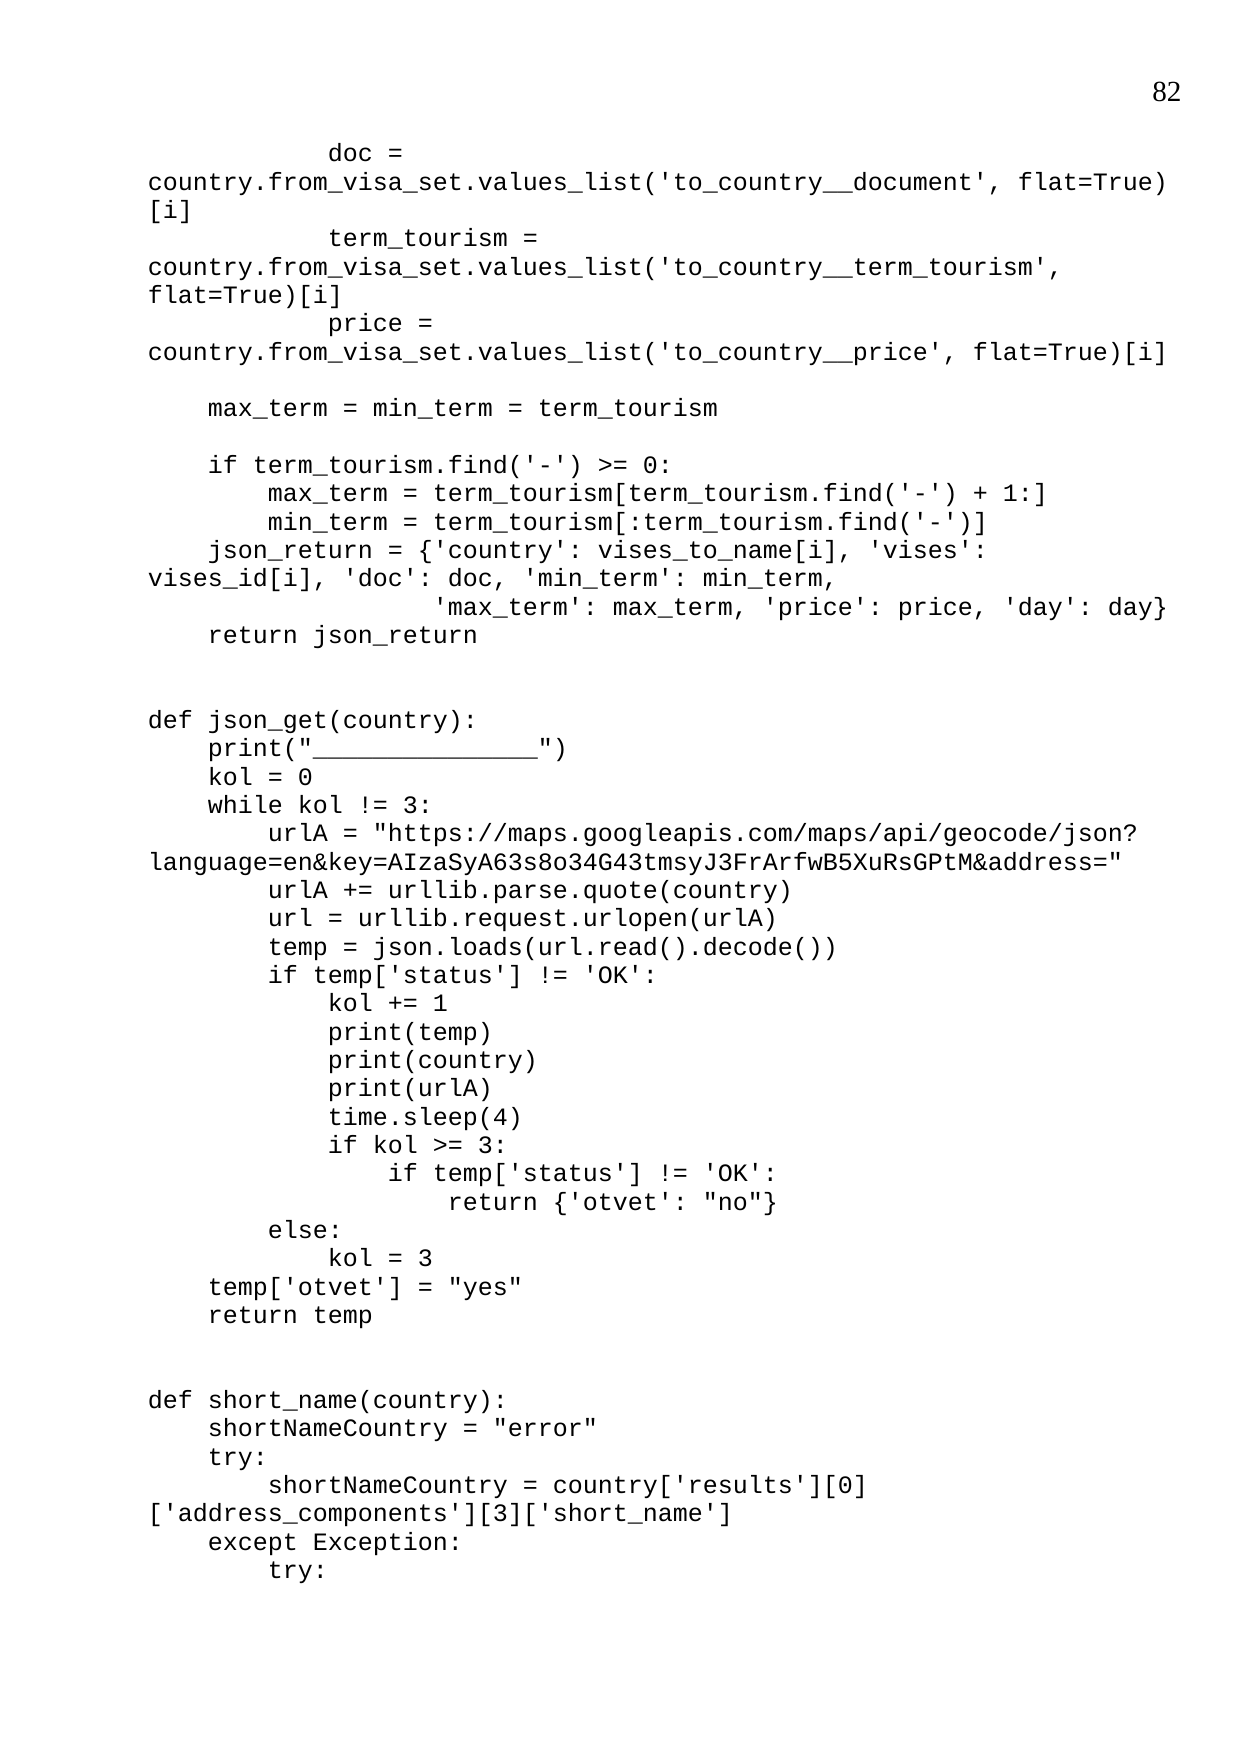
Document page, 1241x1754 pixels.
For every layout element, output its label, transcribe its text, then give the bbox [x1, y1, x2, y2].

text return temp [148, 1303, 1181, 1331]
text shortNameCountry = "error" [148, 1416, 1181, 1444]
text print(country) [148, 1048, 1181, 1076]
text urlA += urllib.parse.quote(country) [148, 878, 1181, 906]
text print(temp) [148, 1019, 1181, 1048]
text min_term = term_tourism[:term_tourism.find('-')] [148, 509, 1181, 538]
text time.sleep(4) [148, 1104, 1181, 1133]
text doc = country.from_visa_set.values_list('to_country__document', flat=True)[i] [148, 141, 1181, 226]
text kol = 3 [148, 1246, 1181, 1274]
text if kol >= 3: [148, 1133, 1181, 1161]
text temp = json.loads(url.read().decode()) [148, 934, 1181, 963]
text return {'otvet': "no"} [148, 1189, 1181, 1218]
text except Exception: [148, 1529, 1181, 1558]
text price = country.from_visa_set.values_list('to_country__price', flat=True)[i] [148, 311, 1181, 368]
text max_term = min_term = term_tourism [148, 396, 1181, 424]
text if temp['status'] != 'OK': [148, 1161, 1181, 1189]
text try: [148, 1558, 1181, 1586]
text max_term = term_tourism[term_tourism.find('-') + 1:] [148, 481, 1181, 509]
text def short_name(country): [148, 1388, 1181, 1416]
text kol += 1 [148, 991, 1181, 1019]
text print("_______________") [148, 736, 1181, 764]
text shortNameCountry = country['results'][0]['address_components'][3]['short_name'] [148, 1473, 1181, 1529]
text temp['otvet'] = "yes" [148, 1274, 1181, 1303]
text if temp['status'] != 'OK': [148, 963, 1181, 991]
text def json_get(country): [148, 708, 1181, 736]
text urlA = "https://maps.googleapis.com/maps/api/geocode/json?language=en&key=AIzaSyA63s8o34G43tmsyJ3FrArfwB5XuRsGPtM&address=" [148, 821, 1181, 878]
text 'max_term': max_term, 'price': price, 'day': day} [148, 594, 1181, 623]
text kol = 0 [148, 764, 1181, 793]
text if term_tourism.find('-') >= 0: [148, 453, 1181, 481]
text print(urlA) [148, 1076, 1181, 1104]
text while kol != 3: [148, 793, 1181, 821]
text else: [148, 1218, 1181, 1246]
text json_return = {'country': vises_to_name[i], 'vises': vises_id[i], 'doc': doc, 'min_term': min_term, [148, 538, 1181, 594]
text return json_return [148, 623, 1181, 651]
text try: [148, 1444, 1181, 1473]
text term_tourism = country.from_visa_set.values_list('to_country__term_tourism', flat=True)[i] [148, 226, 1181, 311]
text url = urllib.request.urlopen(urlA) [148, 906, 1181, 934]
